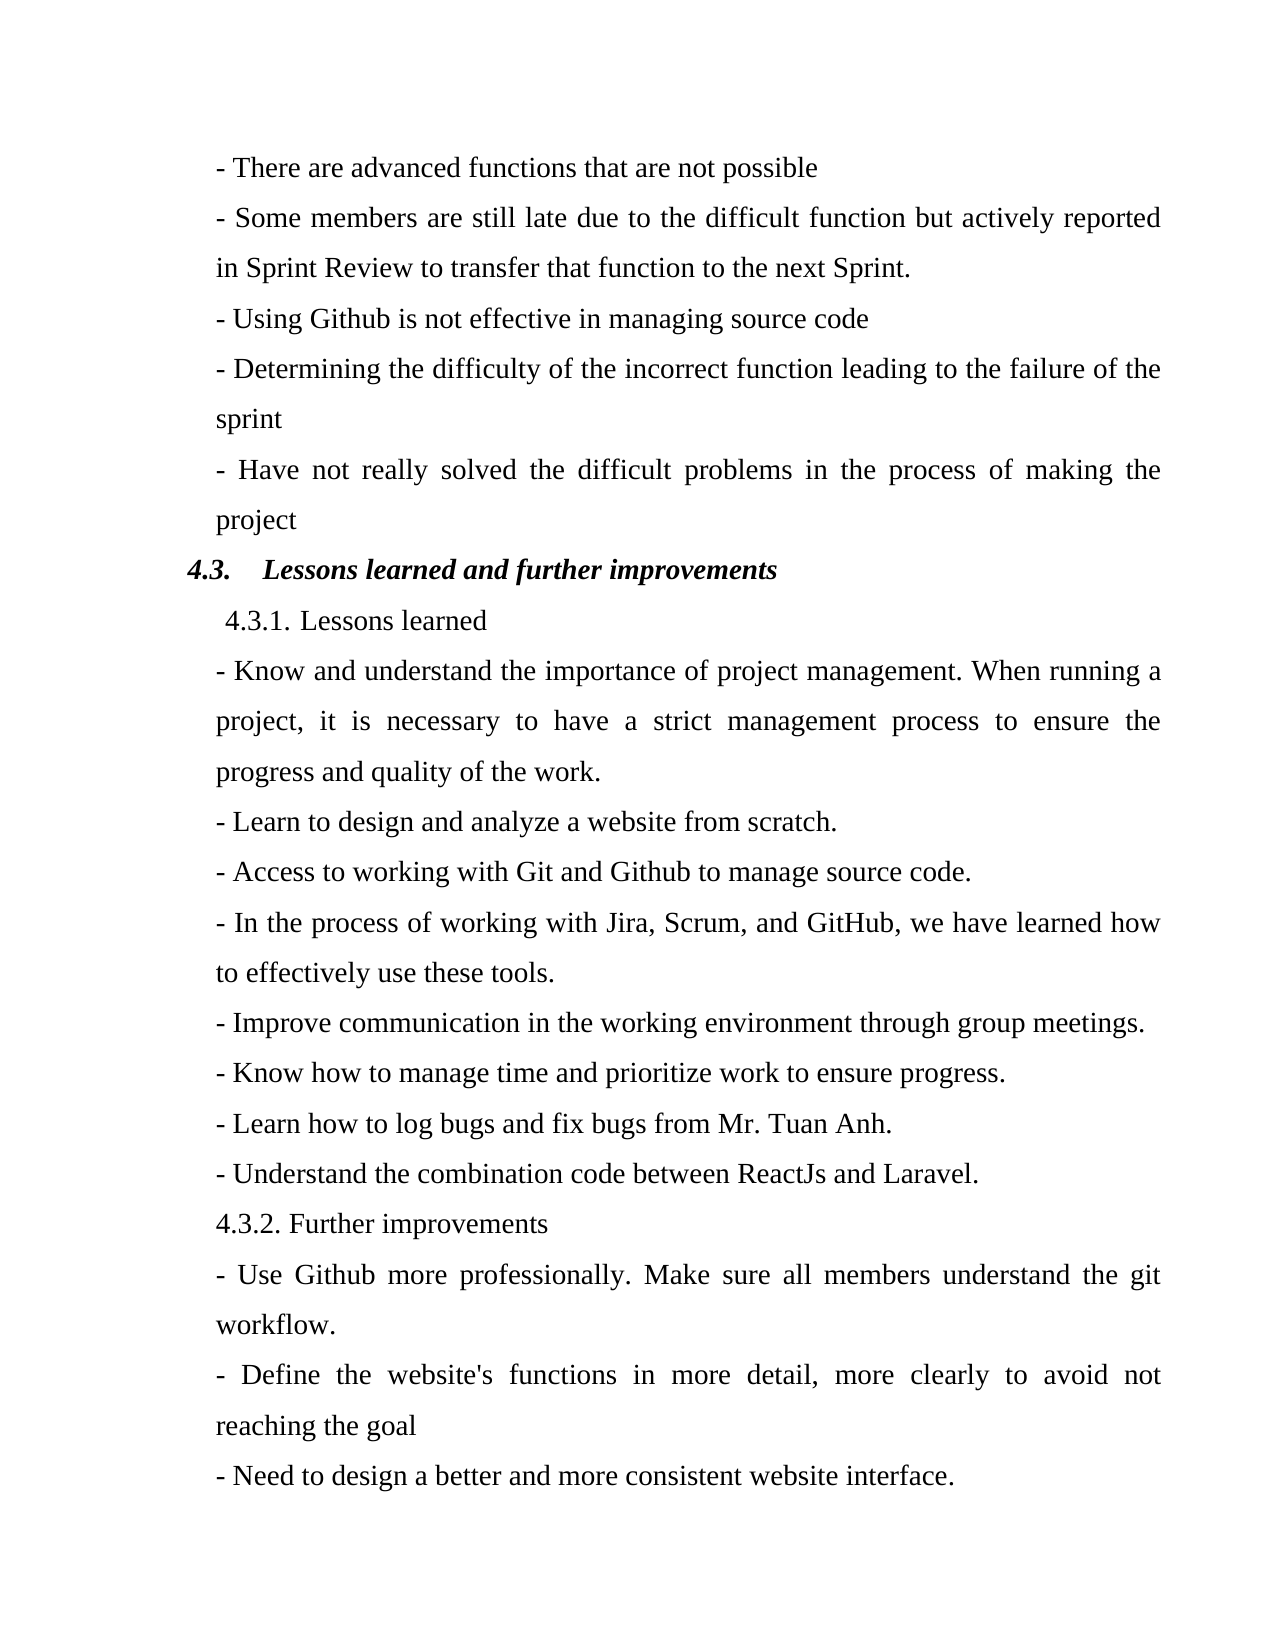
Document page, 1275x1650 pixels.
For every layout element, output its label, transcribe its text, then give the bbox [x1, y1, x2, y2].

list - Use Github more professionally. Make sure all members understand the git workflow. [216, 1257, 1162, 1341]
list - Learn how to log bugs and fix bugs from Mr. Tuan Anh. [216, 1106, 1162, 1139]
list - Define the website's functions in more detail, more clearly to avoid not reaching the goal [216, 1357, 1162, 1441]
list - Access to working with Git and Github to manage source code. [216, 854, 1162, 888]
list - Learn to design and analyze a website from scratch. [216, 804, 1162, 838]
list - Need to design a better and more consistent website interface. [216, 1458, 1162, 1492]
list Lessons learned [225, 603, 1162, 636]
list - Using Github is not effective in managing source code [216, 301, 1162, 334]
list - In the process of working with Jira, Scrum, and GitHub, we have learned how to effectively use these tools. [216, 905, 1162, 988]
list Lessons learned and further improvements [187, 552, 1162, 586]
list - Understand the combination code between ReactJs and Laravel. [216, 1156, 1162, 1190]
list - Some members are still late due to the difficult function but actively reported in Sprint Review to transfer that function to the next Sprint. [216, 200, 1162, 284]
list 4.3.2. Further improvements [216, 1207, 1162, 1240]
list - Have not really solved the difficult problems in the process of making the project [216, 452, 1162, 536]
list - Know how to manage time and prioritize work to ensure progress. [216, 1056, 1162, 1089]
list - There are advanced functions that are not possible [216, 150, 1162, 183]
list - Improve communication in the working environment through group meetings. [216, 1005, 1162, 1039]
list - Know and understand the importance of project management. When running a project, it is necessary to have a strict management process to ensure the progress and quality of the work. [216, 653, 1162, 787]
list - Determining the difficulty of the incorrect function leading to the failure of the sprint [216, 351, 1162, 435]
